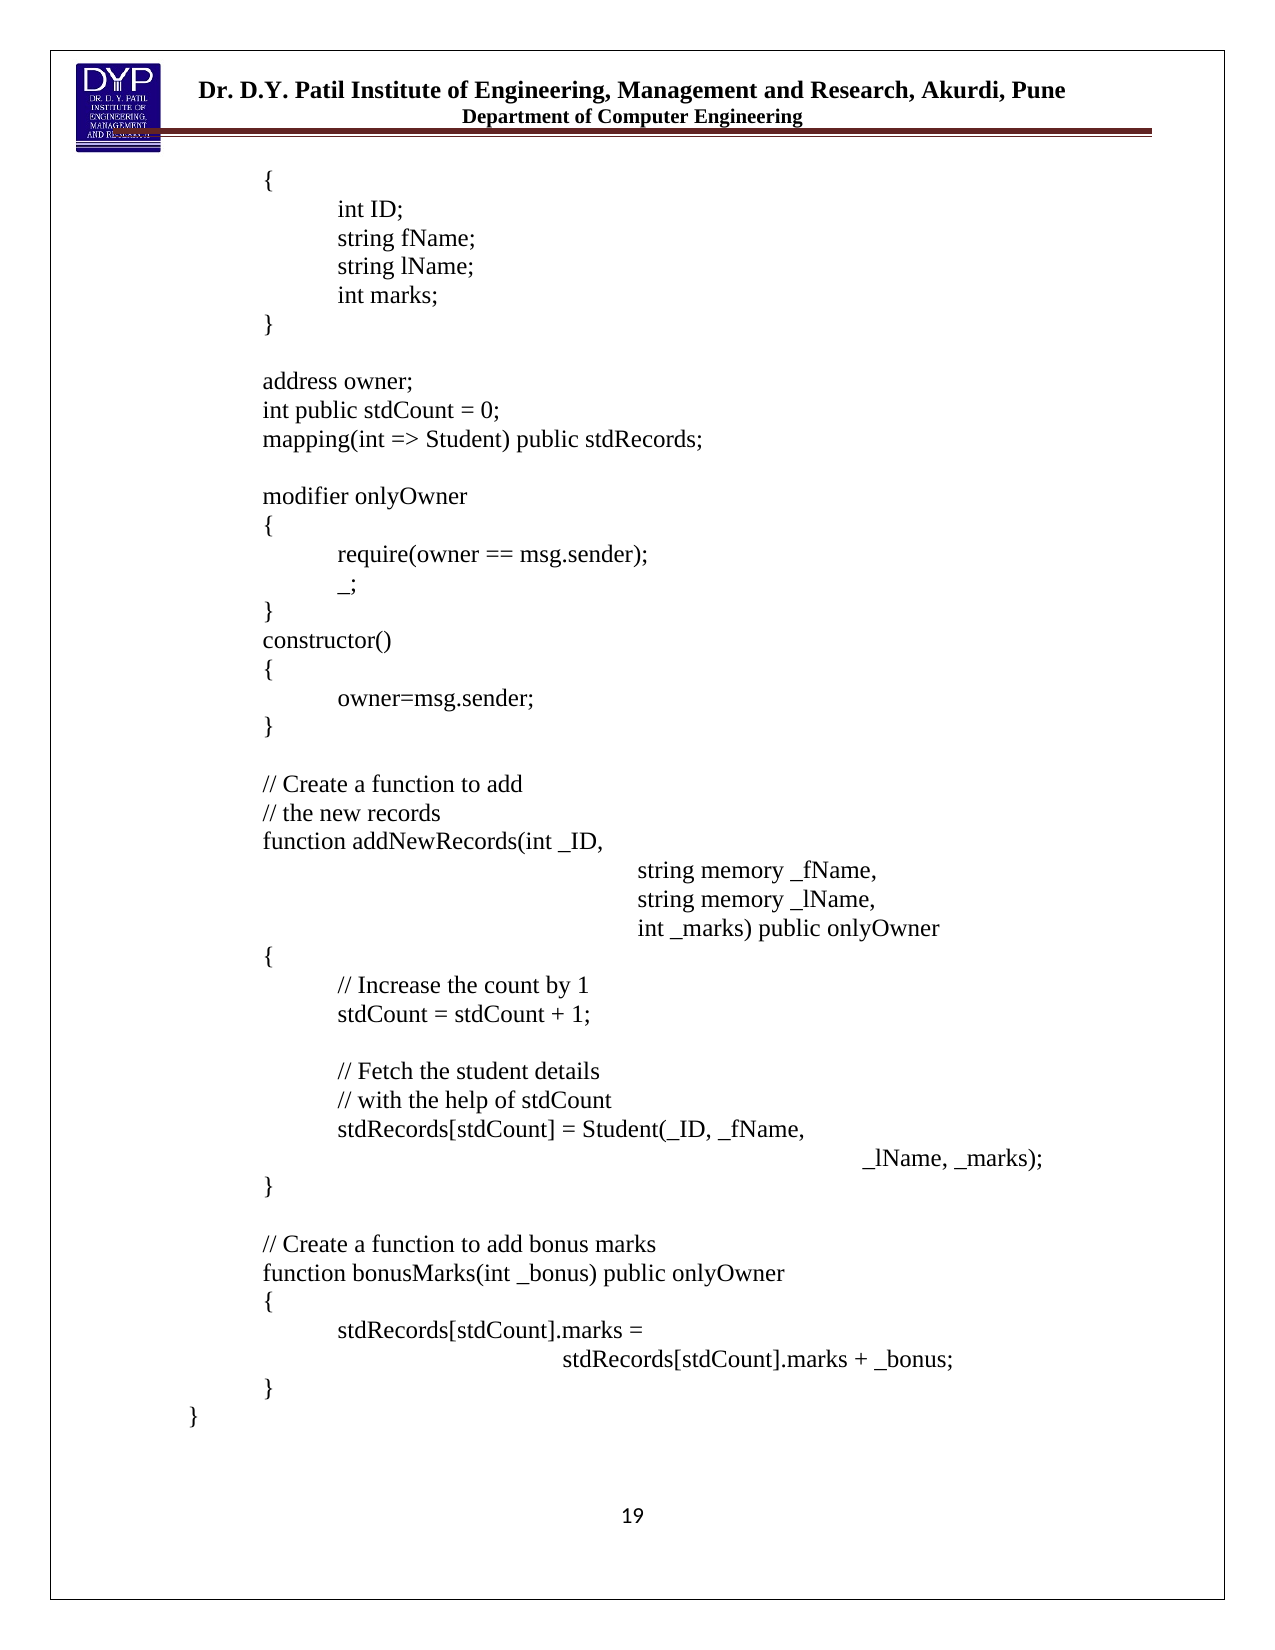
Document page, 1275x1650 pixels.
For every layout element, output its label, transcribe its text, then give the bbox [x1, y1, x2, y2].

list } [187, 596, 1152, 625]
list } [187, 309, 1152, 338]
list // the new records [187, 798, 1152, 826]
list function addNewRecords(int _ID, [187, 826, 1152, 855]
list stdRecords[stdCount].marks + _bonus; [187, 1344, 1152, 1373]
list { [187, 941, 1152, 970]
list } [187, 711, 1152, 740]
list address owner; [187, 366, 1152, 395]
list // with the help of stdCount [187, 1085, 1152, 1114]
list { [187, 654, 1152, 683]
list } [187, 1373, 1152, 1401]
list function bonusMarks(int _bonus) public onlyOwner [187, 1258, 1152, 1286]
list // Increase the count by 1 [187, 970, 1152, 999]
list string lName; [187, 251, 1152, 280]
list { [187, 165, 1152, 194]
list string memory _lName, [187, 884, 1152, 913]
list _; [187, 568, 1152, 596]
list } [187, 1401, 1152, 1430]
list } [187, 1171, 1152, 1200]
list { [187, 1286, 1152, 1315]
list // Fetch the student details [187, 1056, 1152, 1085]
list stdRecords[stdCount] = Student(_ID, _fName, [187, 1114, 1152, 1143]
list int _marks) public onlyOwner [187, 913, 1152, 941]
list int ID; [187, 194, 1152, 223]
picture [71, 59, 164, 157]
list // Create a function to add bonus marks [187, 1229, 1152, 1258]
list string fName; [187, 223, 1152, 251]
list require(owner == msg.sender); [187, 539, 1152, 568]
list int public stdCount = 0; [187, 395, 1152, 424]
list // Create a function to add [187, 769, 1152, 798]
list { [187, 510, 1152, 539]
list modifier onlyOwner [187, 481, 1152, 510]
list owner=msg.sender; [187, 683, 1152, 711]
list int marks; [187, 280, 1152, 309]
list _lName, _marks); [187, 1143, 1152, 1171]
list stdCount = stdCount + 1; [187, 999, 1152, 1028]
list string memory _fName, [187, 855, 1152, 884]
list stdRecords[stdCount].marks = [187, 1315, 1152, 1344]
list constructor() [187, 625, 1152, 654]
list mapping(int => Student) public stdRecords; [187, 424, 1152, 453]
